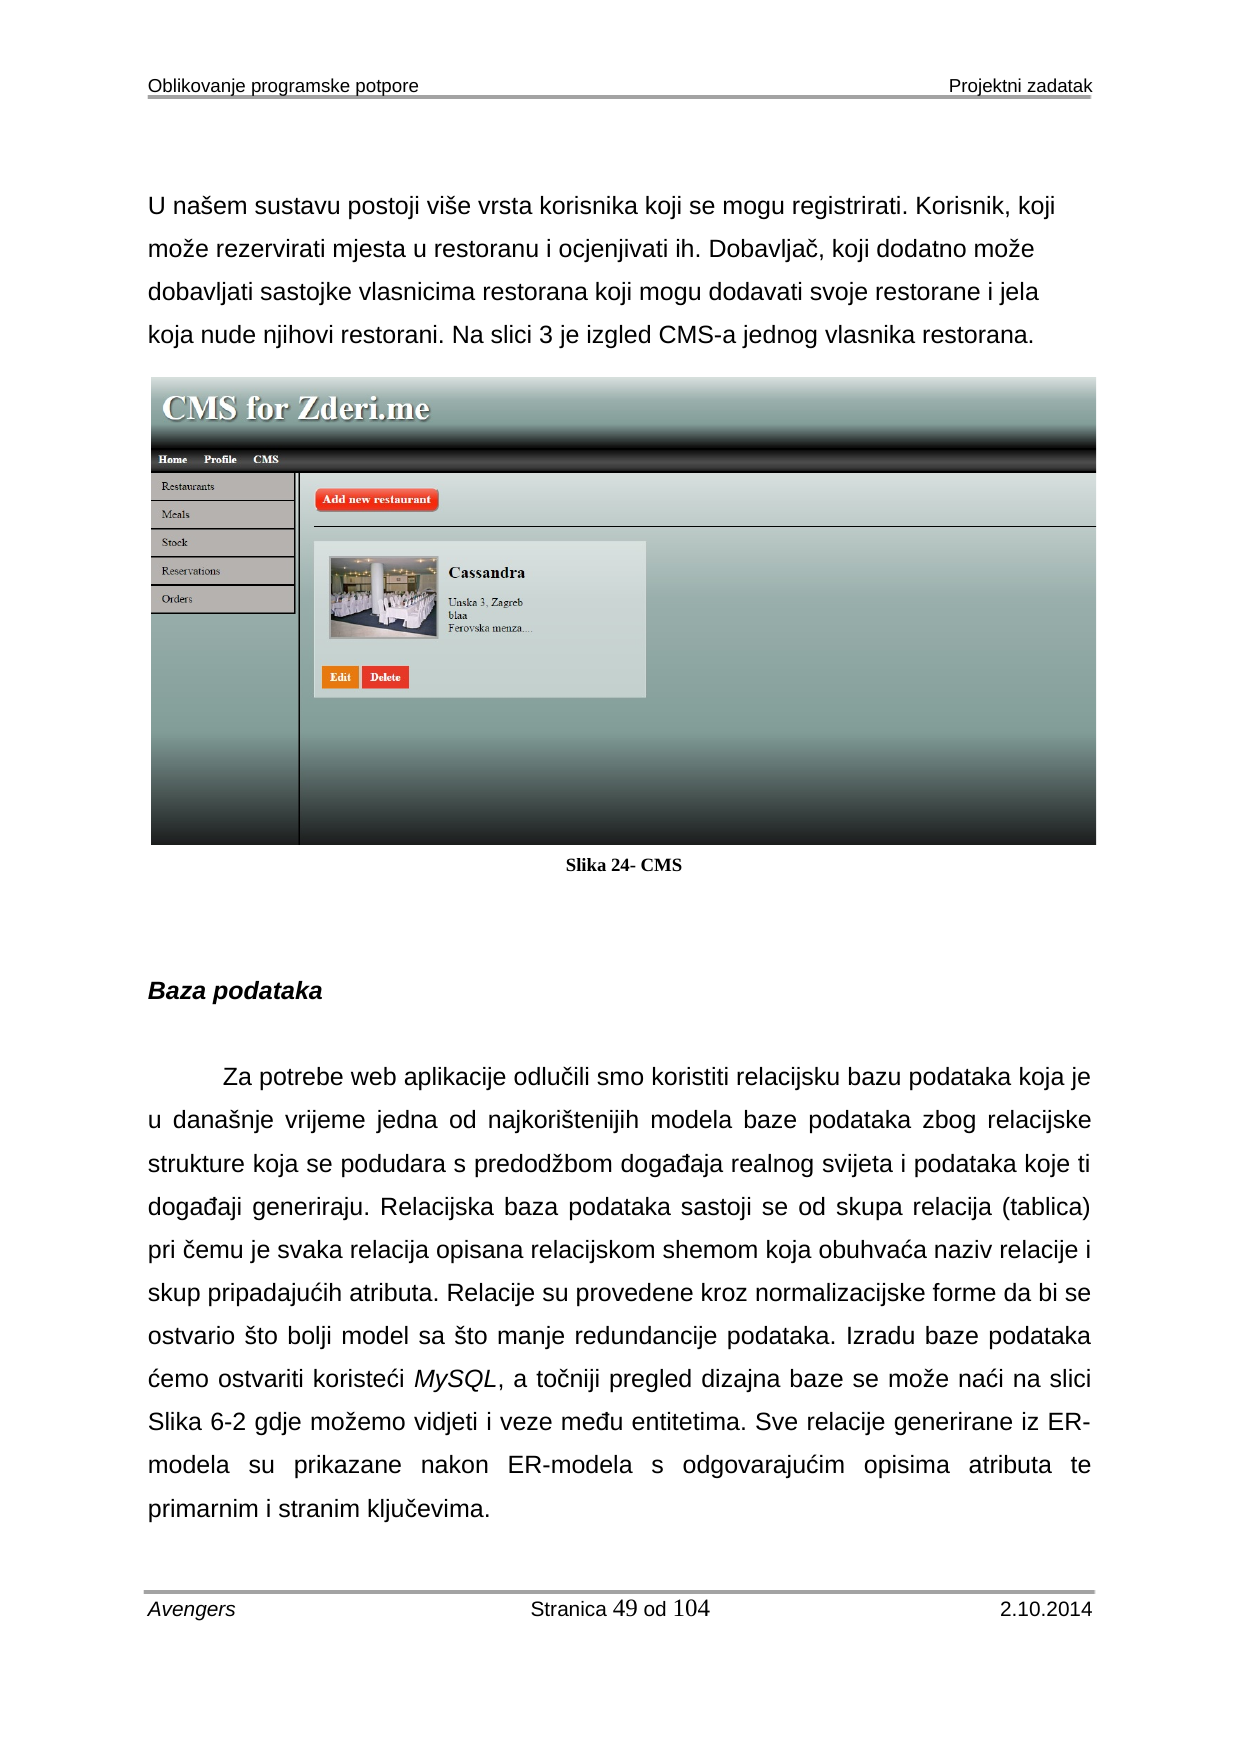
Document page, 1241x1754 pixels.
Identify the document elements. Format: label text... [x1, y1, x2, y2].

text Baza podataka [148, 976, 1093, 1005]
text U našem sustavu postoji više vrsta korisnika koji se mogu registrirati. Korisnik, koji može rezervirati mjesta u restoranu i ocjenjivati ih. Dobavljač, koji dodatno može dobavljati sastojke vlasnicima restorana koji mogu dodavati svoje restorane i jela koja nude njihovi restorani. Na slici 3 je izgled CMS-a jednog vlasnika restorana. [148, 191, 1093, 349]
picture [147, 95, 1092, 99]
picture [143, 1590, 1096, 1594]
text Za potrebe web aplikacije odlučili smo koristiti relacijsku bazu podataka koja je u današnje vrijeme jedna od najkorištenijih modela baze podataka zbog relacijske strukture koja se podudara s predodžbom događaja realnog svijeta i podataka koje ti događaji generiraju. Relacijska baza podataka sastoji se od skupa relacija (tablica) pri čemu je svaka relacija opisana relacijskom shemom koja obuhvaća naziv relacije i skup pripadajućih atributa. Relacije su provedene kroz normalizacijske forme da bi se ostvario što bolji model sa što manje redundancije podataka. Izradu baze podataka ćemo ostvariti koristeći MySQL, a točniji pregled dizajna baze se može naći na slici Slika 6-2 gdje možemo vidjeti i veze među entitetima. Sve relacije generirane iz ER-modela su prikazane nakon ER-modela s odgovarajućim opisima atributa te primarnim i stranim ključevima. [148, 1062, 1093, 1522]
picture [151, 377, 1097, 845]
